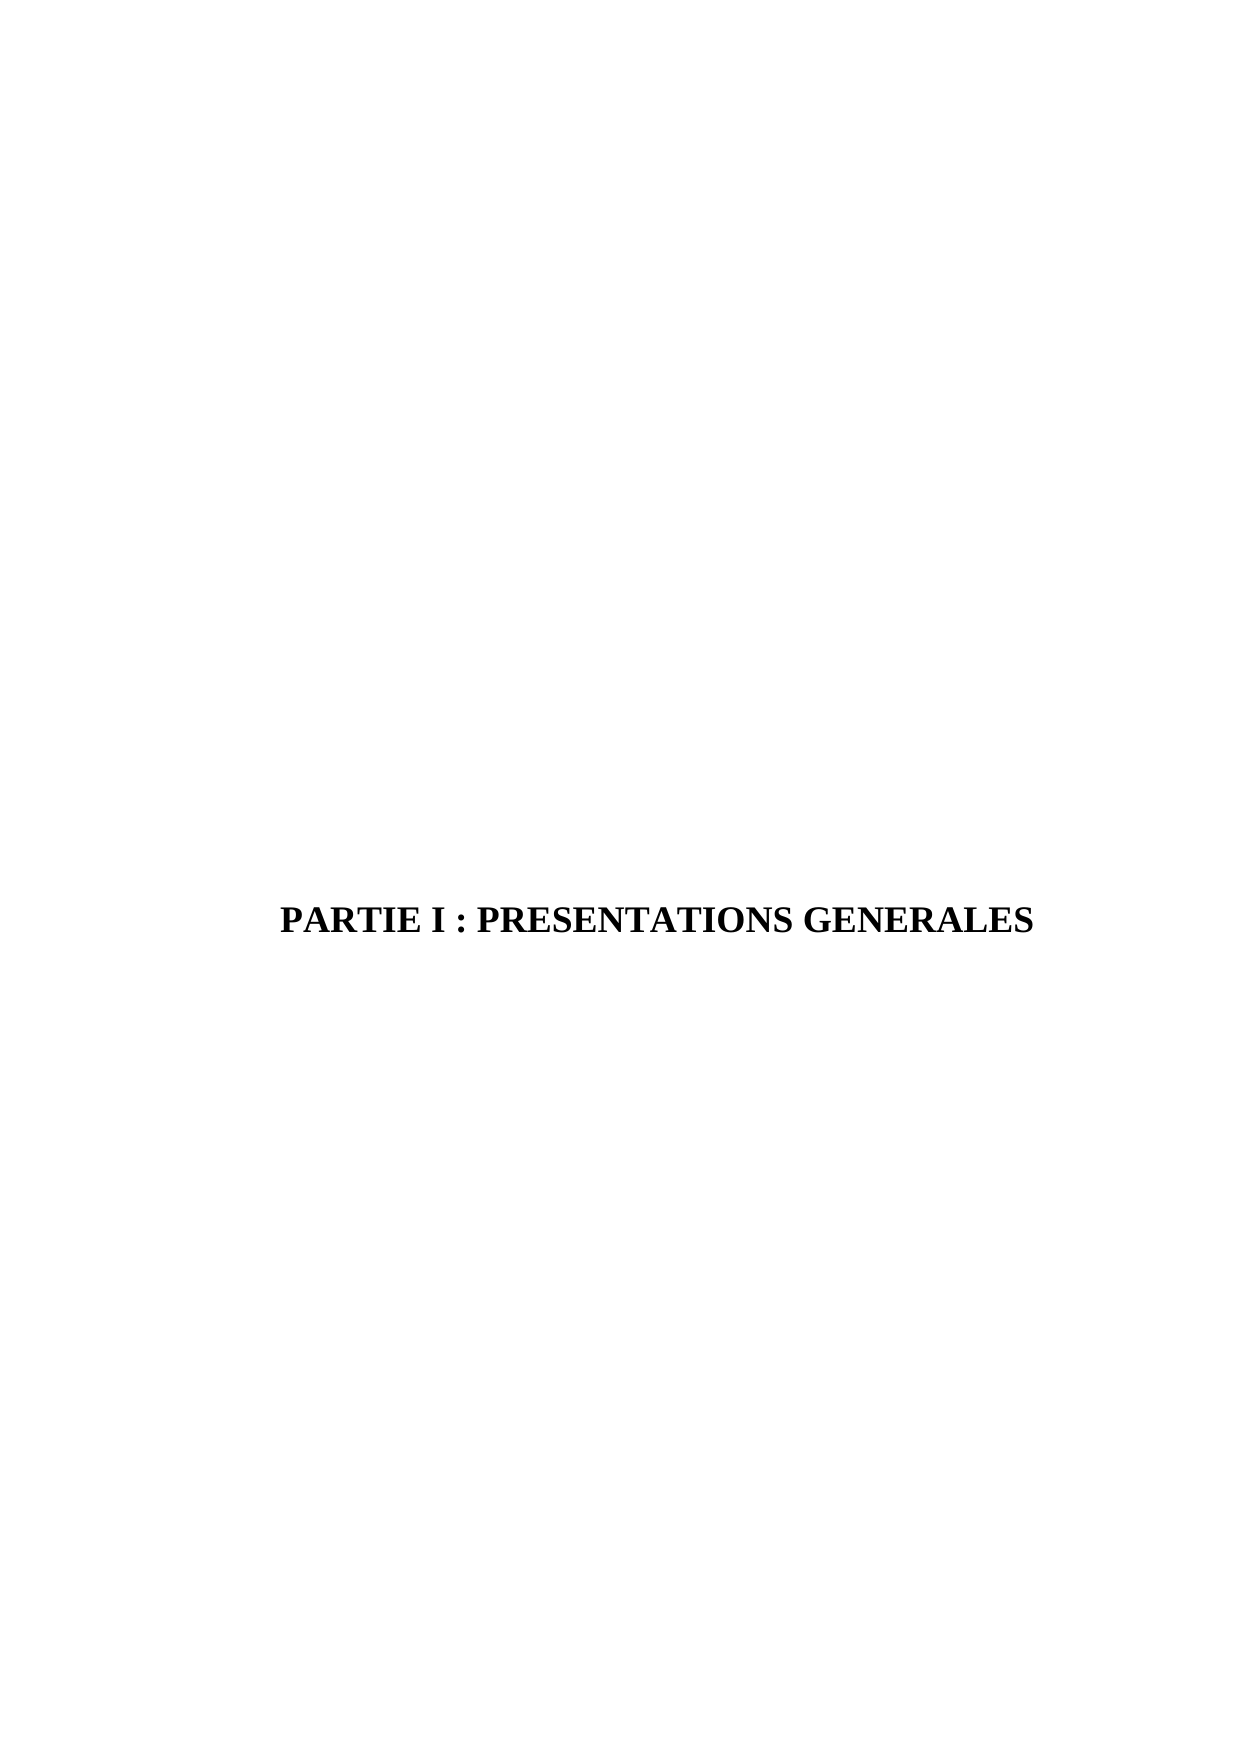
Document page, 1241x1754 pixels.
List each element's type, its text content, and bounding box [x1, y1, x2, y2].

text PARTIE I : PRESENTATIONS GENERALES [148, 898, 1093, 941]
